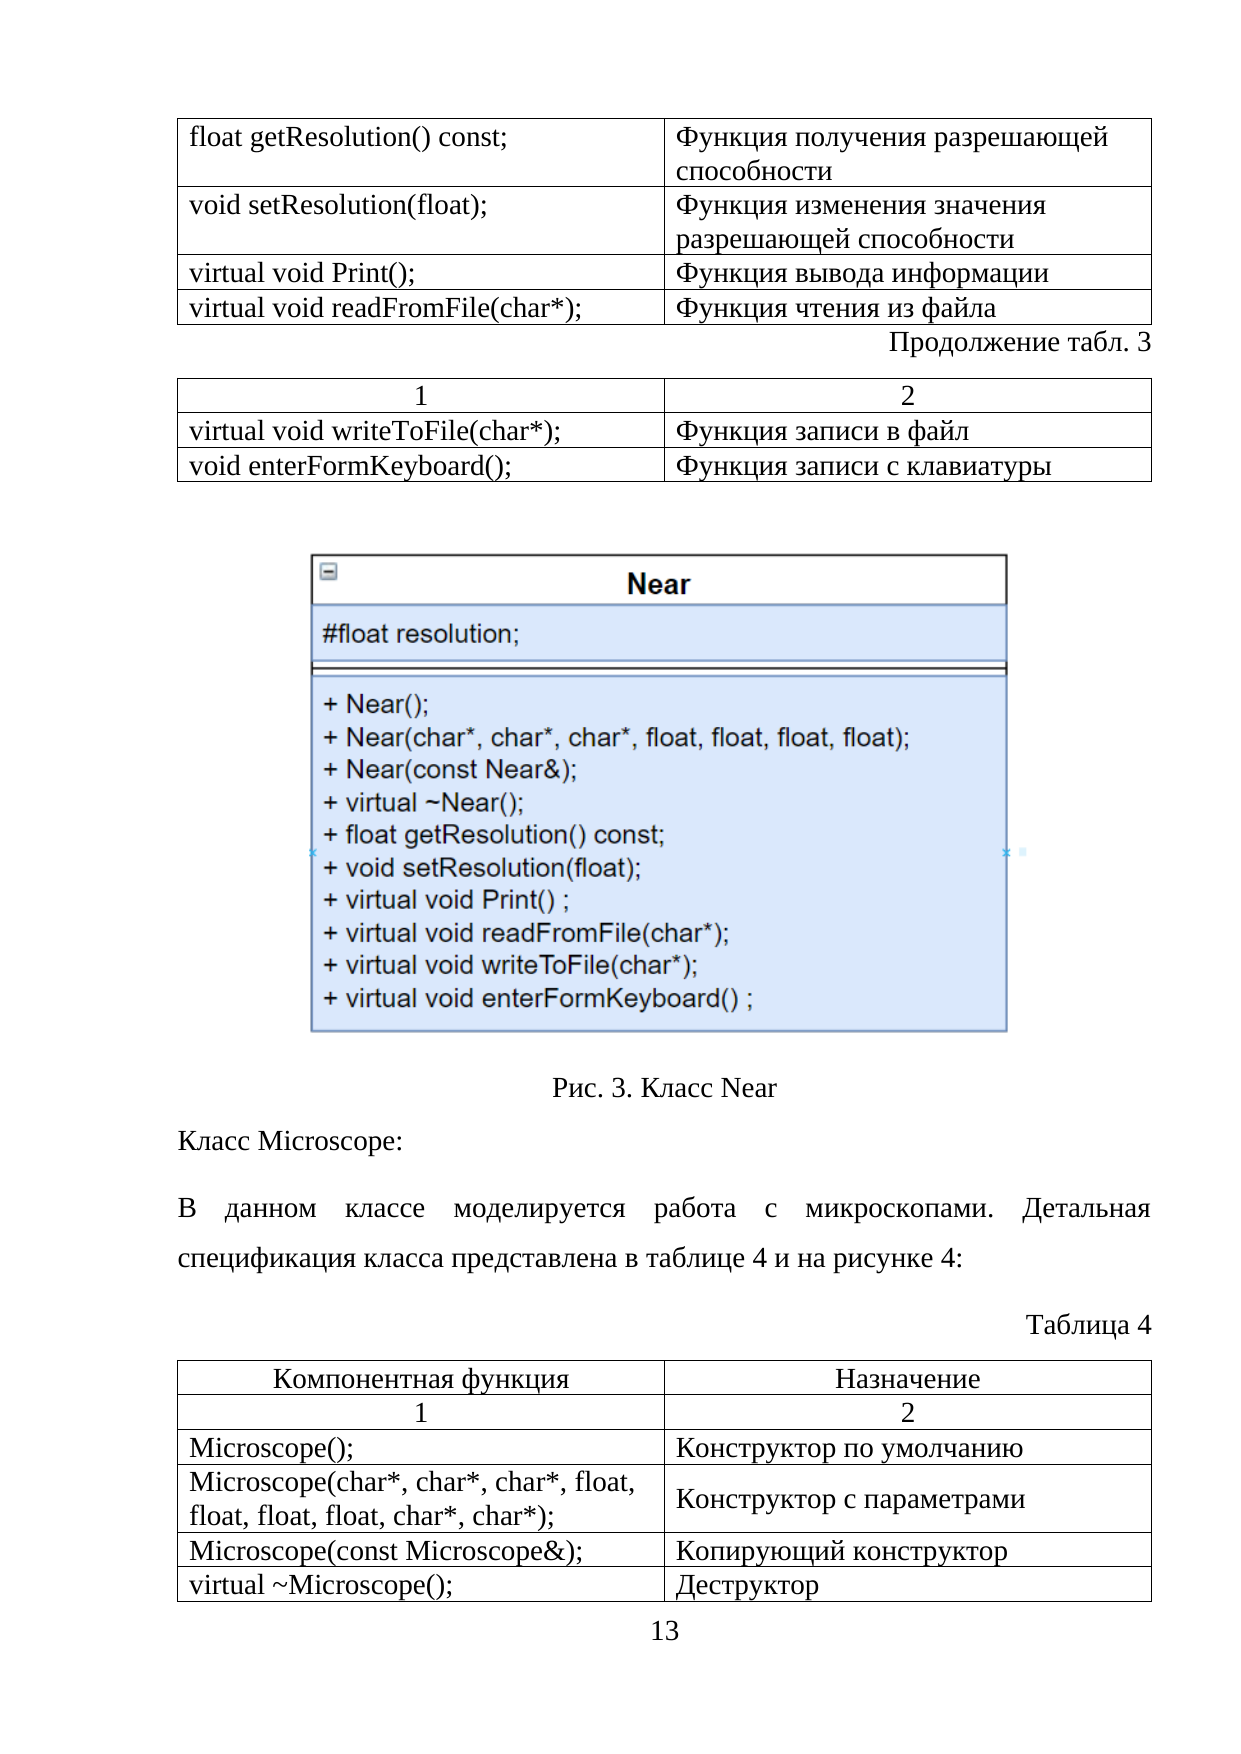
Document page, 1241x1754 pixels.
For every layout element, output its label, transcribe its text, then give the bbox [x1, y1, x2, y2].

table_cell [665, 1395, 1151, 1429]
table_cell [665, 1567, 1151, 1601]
picture [302, 535, 1027, 1051]
text Рис. 3. Класс Near [177, 1070, 1152, 1103]
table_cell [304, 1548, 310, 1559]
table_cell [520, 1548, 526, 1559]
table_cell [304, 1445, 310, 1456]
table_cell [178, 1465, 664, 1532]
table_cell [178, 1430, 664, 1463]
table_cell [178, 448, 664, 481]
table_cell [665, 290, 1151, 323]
text Таблица 4 [177, 1307, 1152, 1341]
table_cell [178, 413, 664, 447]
text Класс Microscope: [177, 1123, 1152, 1156]
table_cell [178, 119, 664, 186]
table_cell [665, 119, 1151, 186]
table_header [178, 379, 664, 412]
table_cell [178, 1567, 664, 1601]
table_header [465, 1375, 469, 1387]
text В данном классе моделируется работа с микроскопами. Детальная спецификация класса представлена в таблице 4 и на рисунке 4: [177, 1190, 1152, 1273]
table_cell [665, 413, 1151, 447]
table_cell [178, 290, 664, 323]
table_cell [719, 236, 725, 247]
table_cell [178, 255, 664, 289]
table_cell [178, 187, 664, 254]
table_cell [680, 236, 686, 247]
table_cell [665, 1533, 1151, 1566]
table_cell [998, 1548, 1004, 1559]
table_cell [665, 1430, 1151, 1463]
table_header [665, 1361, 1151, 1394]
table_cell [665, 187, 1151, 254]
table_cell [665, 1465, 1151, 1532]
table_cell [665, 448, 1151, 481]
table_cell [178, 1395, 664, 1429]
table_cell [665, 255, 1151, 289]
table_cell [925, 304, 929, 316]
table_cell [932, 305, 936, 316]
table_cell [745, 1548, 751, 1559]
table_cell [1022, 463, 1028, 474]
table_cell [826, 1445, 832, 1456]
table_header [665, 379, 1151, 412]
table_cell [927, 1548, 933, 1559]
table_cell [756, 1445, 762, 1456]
text Продолжение табл. 3 [177, 325, 1152, 358]
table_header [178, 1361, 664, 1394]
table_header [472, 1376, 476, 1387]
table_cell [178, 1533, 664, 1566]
